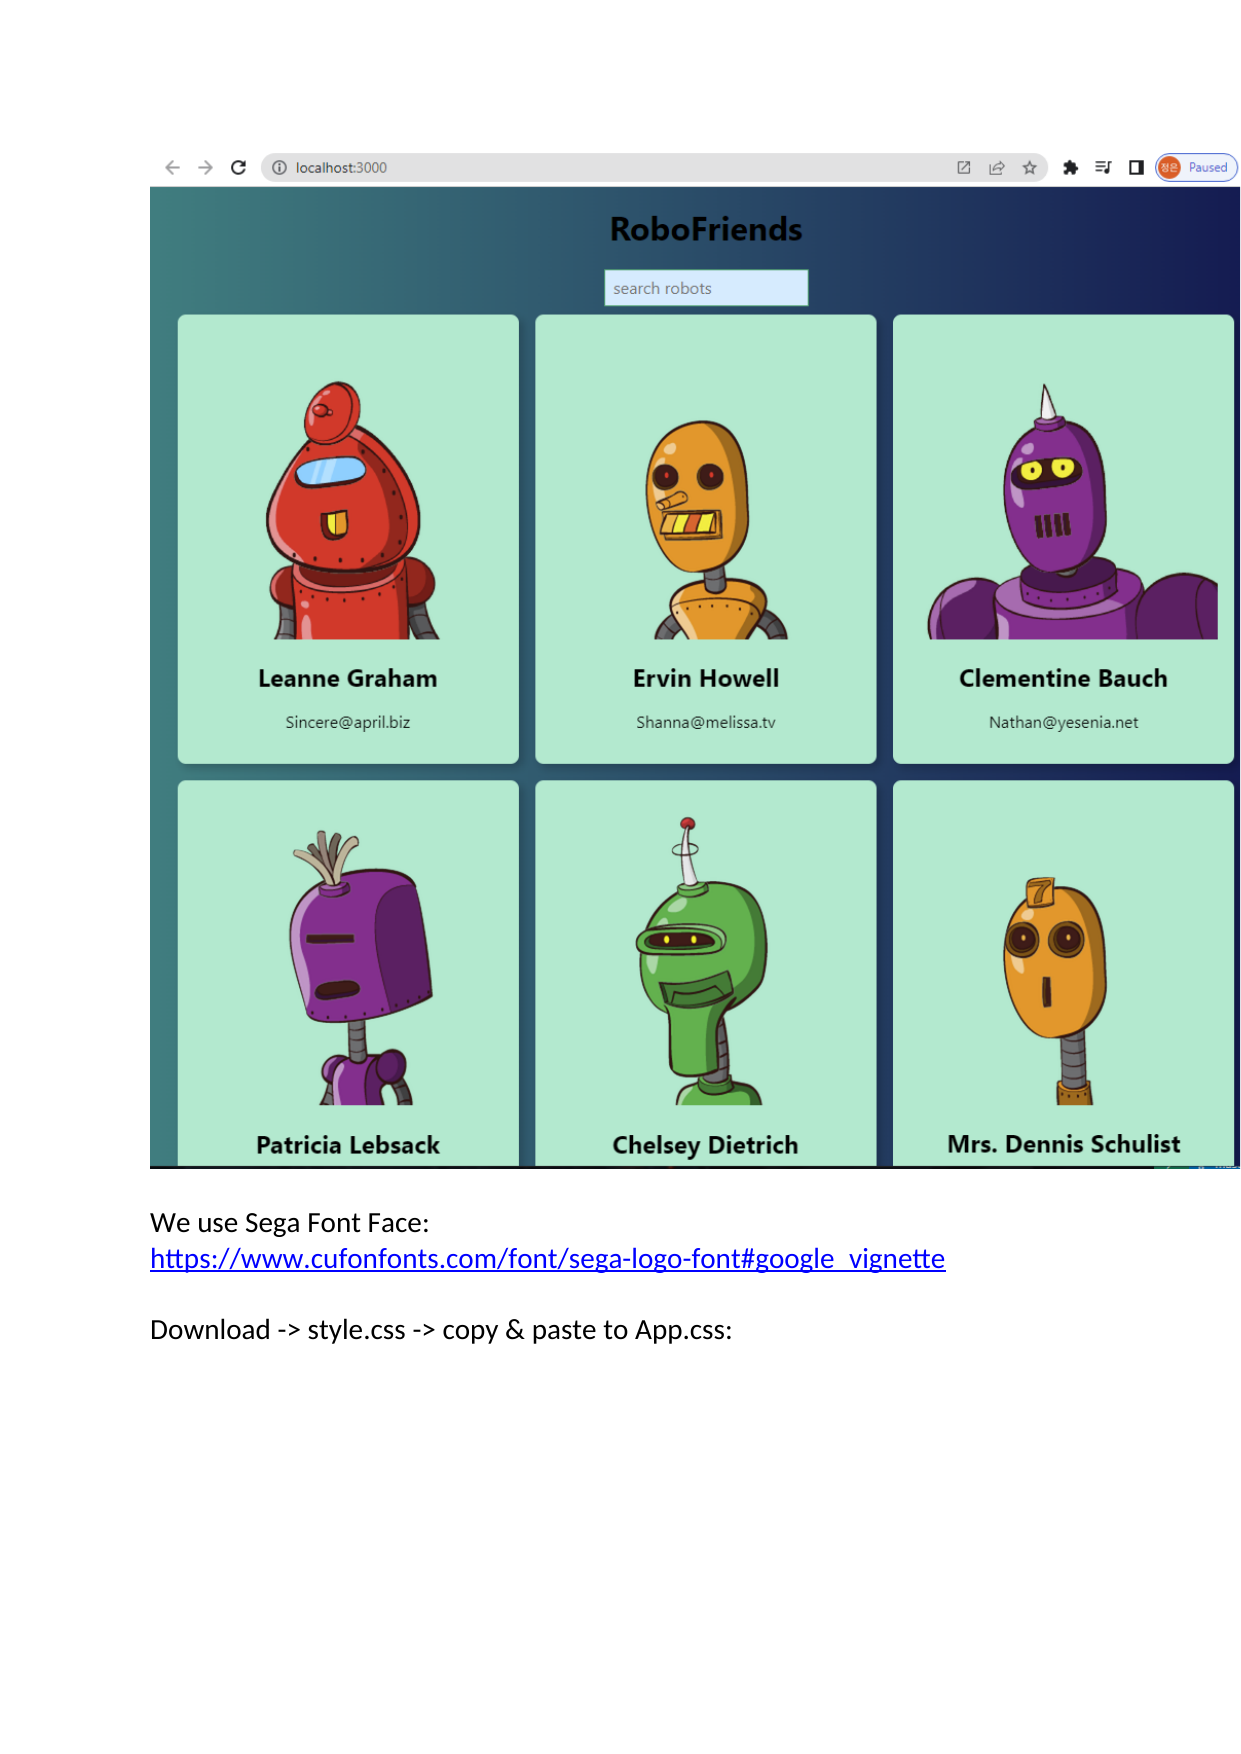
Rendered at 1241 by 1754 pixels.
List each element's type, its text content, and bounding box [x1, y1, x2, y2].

text We use Sega Font Face: [150, 1204, 1090, 1240]
picture [150, 150, 1241, 1169]
text https://www.cufonfonts.com/font/sega-logo-font#google_vignette [150, 1240, 1090, 1276]
text Download -> style.css -> copy & paste to App.css: [150, 1311, 1090, 1347]
